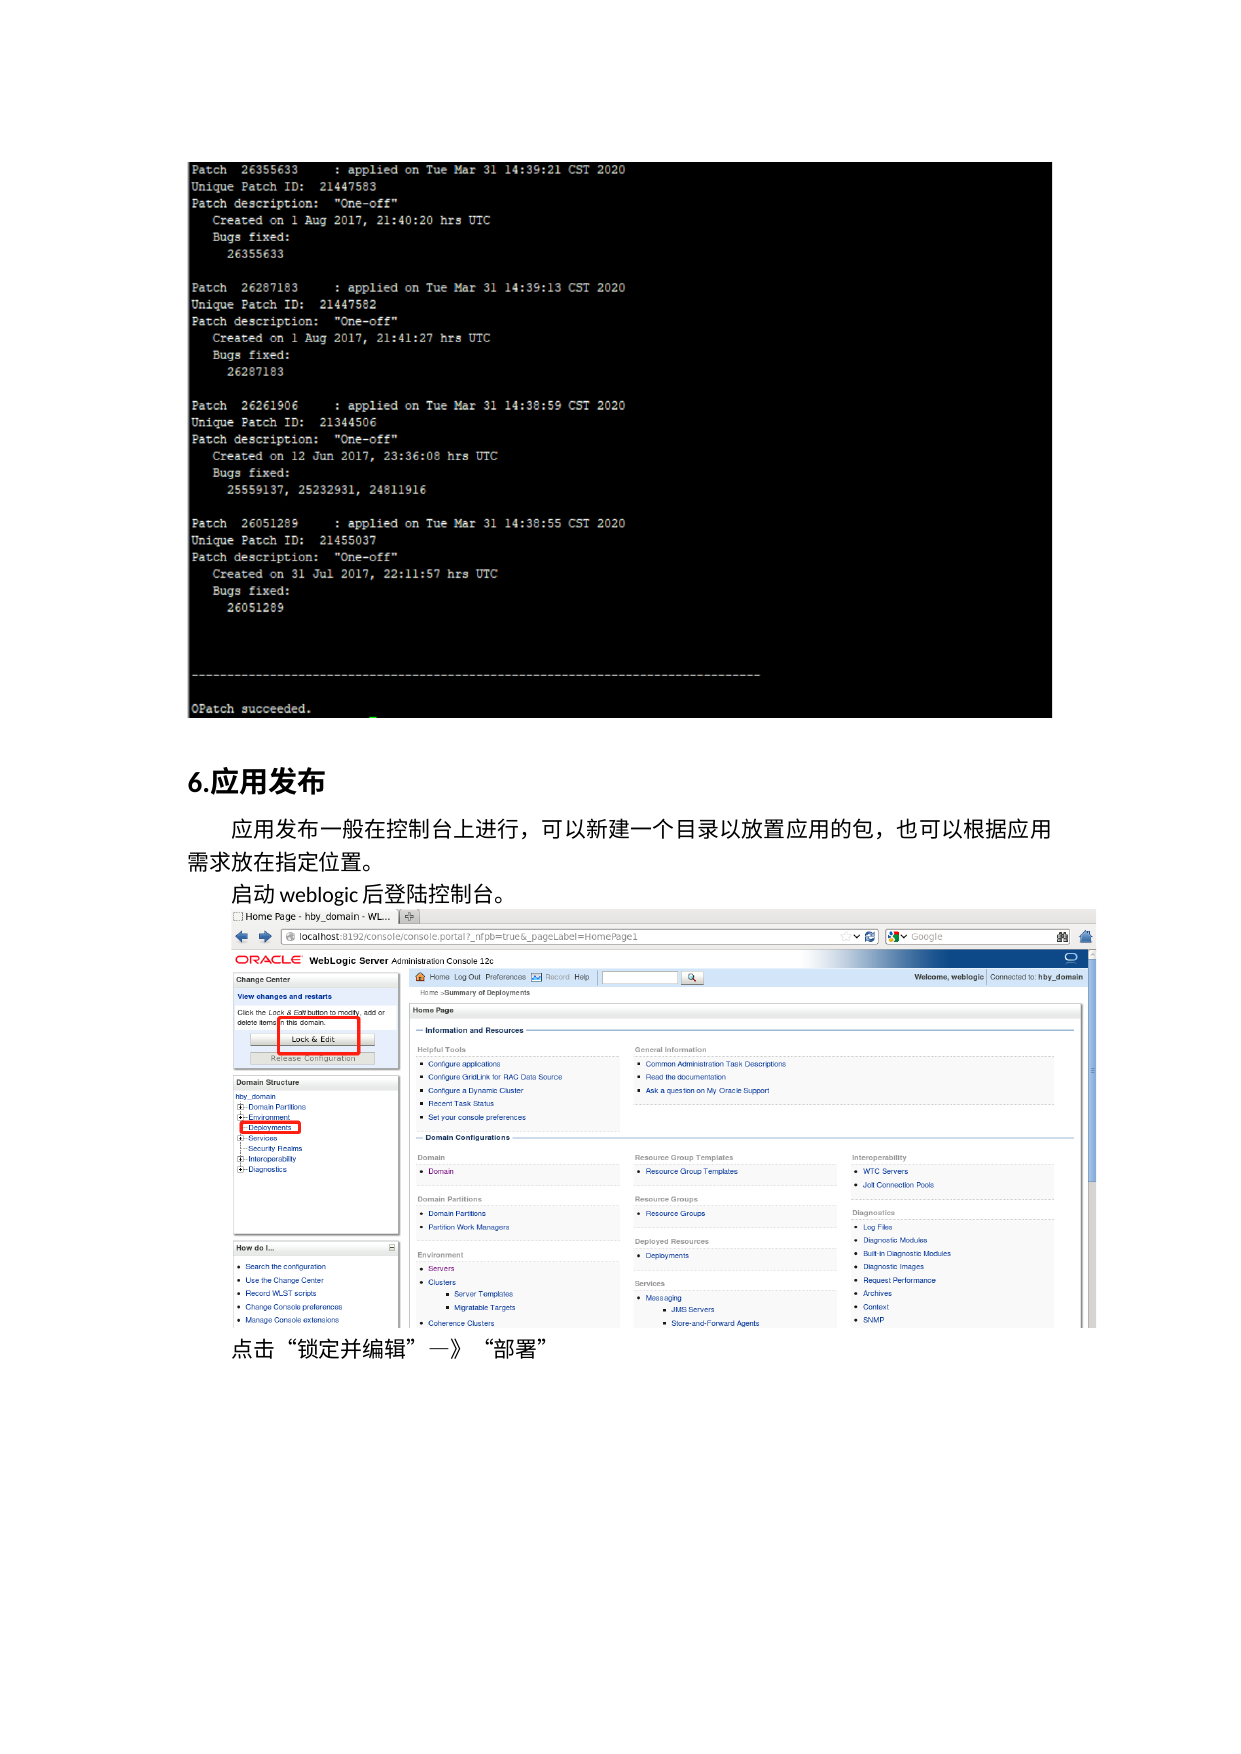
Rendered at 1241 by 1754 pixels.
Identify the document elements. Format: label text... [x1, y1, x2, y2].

text 应用发布一般在控制台上进行，可以新建一个目录以放置应用的包，也可以根据应用需求放在指定位置。 [187, 812, 1053, 877]
text 点击“锁定并编辑”—》“部署” [187, 1332, 1053, 1364]
picture [187, 162, 1053, 718]
picture [231, 909, 1097, 1328]
text 6.应用发布 [187, 747, 1053, 812]
text 启动weblogic后登陆控制台。 [187, 877, 1053, 909]
